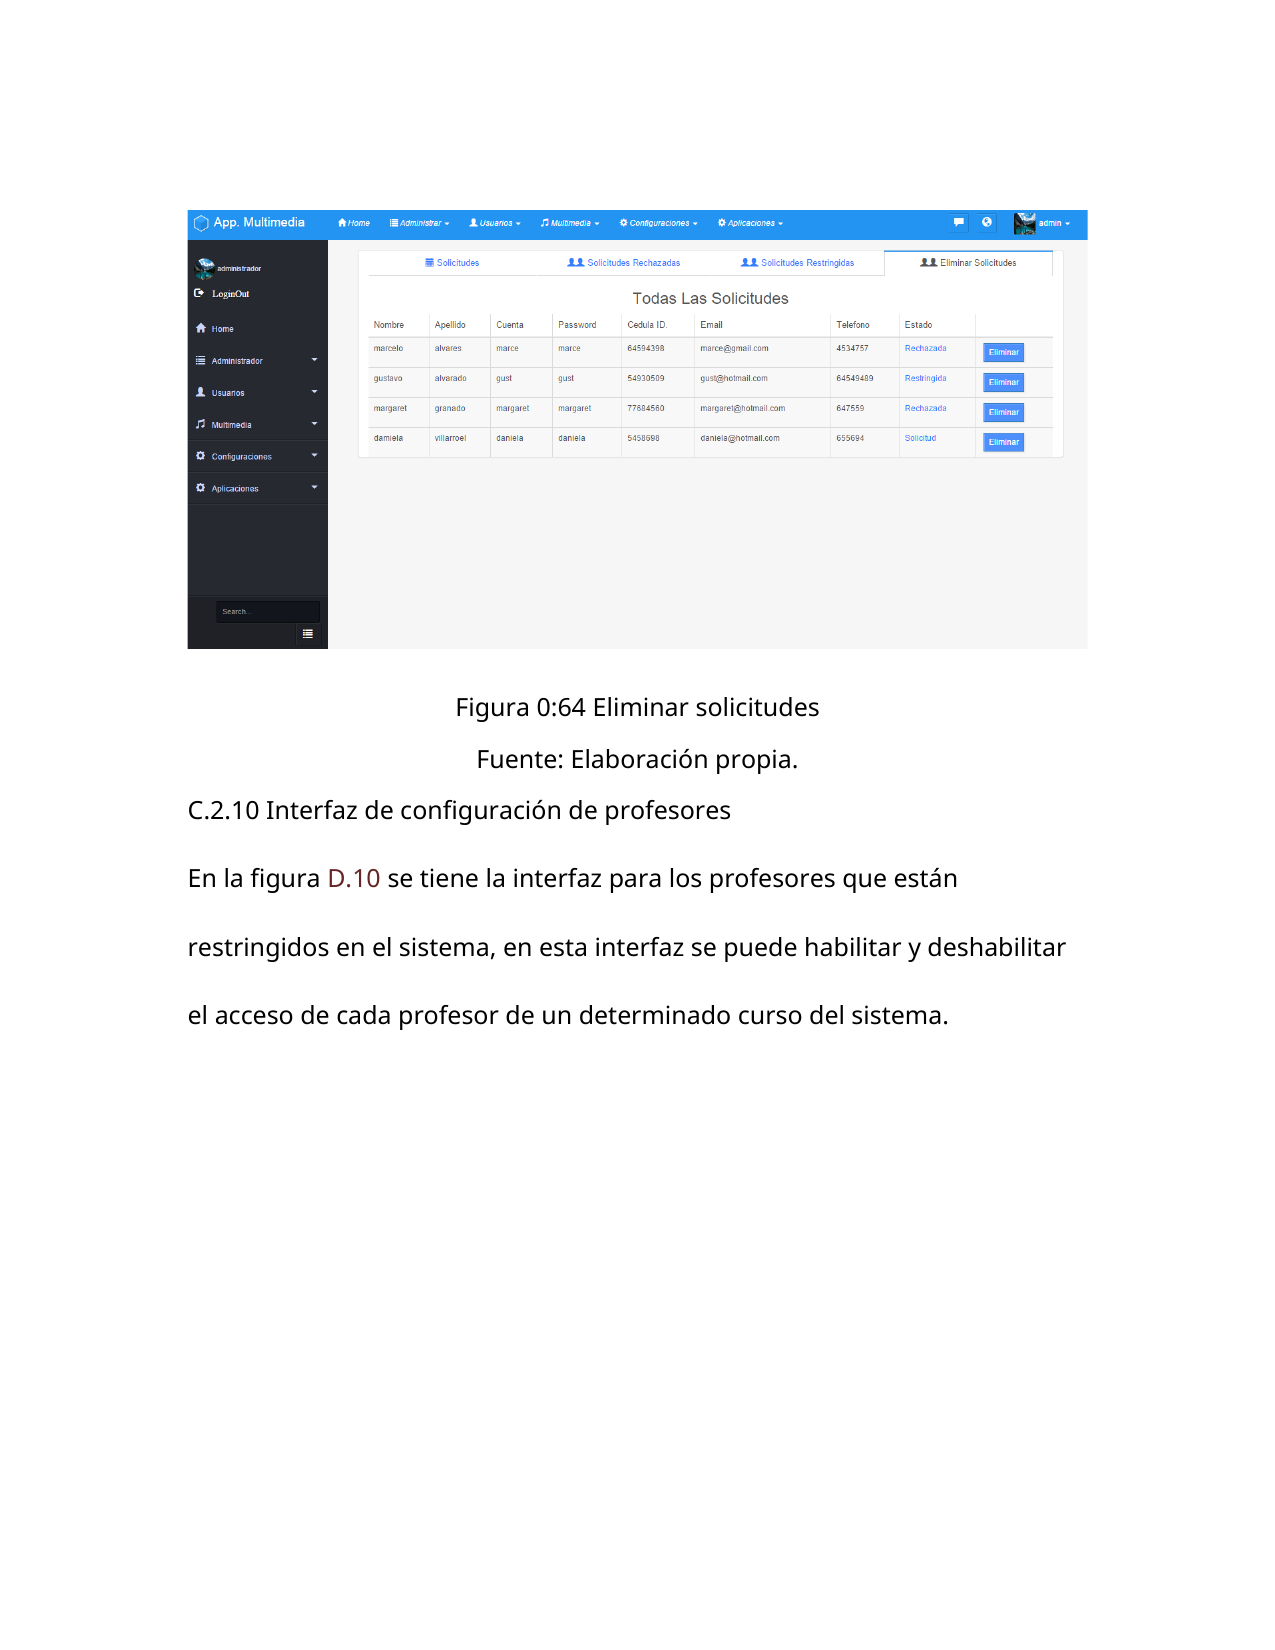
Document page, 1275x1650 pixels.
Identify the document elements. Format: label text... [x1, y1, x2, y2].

text Fuente: Elaboración propia. [187, 741, 1087, 775]
text C.2.10 Interfaz de configuración de profesores [187, 793, 1087, 827]
text En la figura D.10 se tiene la interfaz para los profesores que están restringidos en el sistema, en esta interfaz se puede habilitar y deshabilitar el acceso de cada profesor de un determinado curso del sistema. [187, 861, 1087, 1031]
